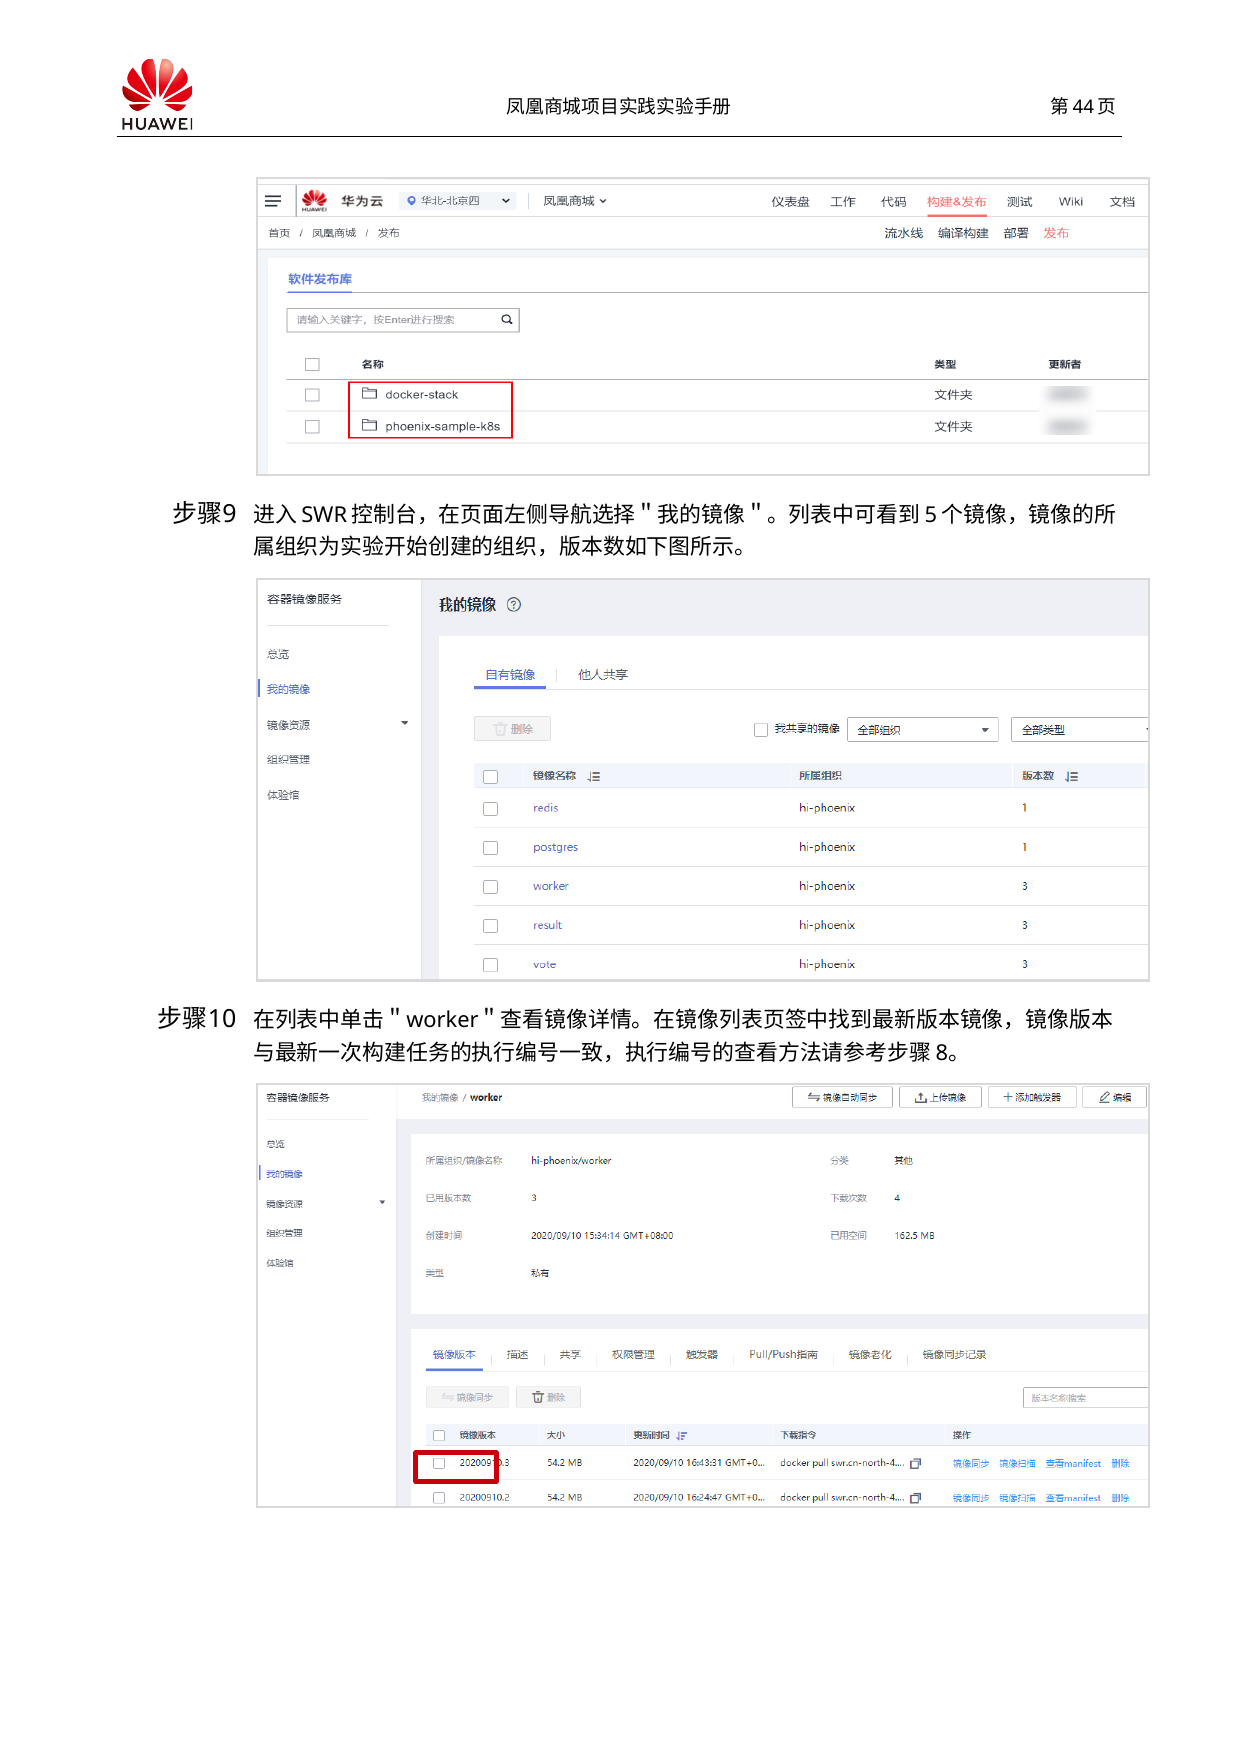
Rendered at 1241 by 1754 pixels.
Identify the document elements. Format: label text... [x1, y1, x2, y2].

picture [258, 1085, 1148, 1506]
picture [258, 179, 1148, 474]
picture [122, 59, 193, 130]
picture [258, 580, 1148, 979]
text 进入SWR控制台，在页面左侧导航选择＂我的镜像＂。列表中可看到5个镜像，镜像的所属组织为实验开始创建的组织，版本数如下图所示。 [236, 493, 1122, 561]
text 在列表中单击＂worker＂查看镜像详情。在镜像列表页签中找到最新版本镜像，镜像版本与最新一次构建任务的执行编号一致，执行编号的查看方法请参考步骤8。 [236, 998, 1122, 1066]
